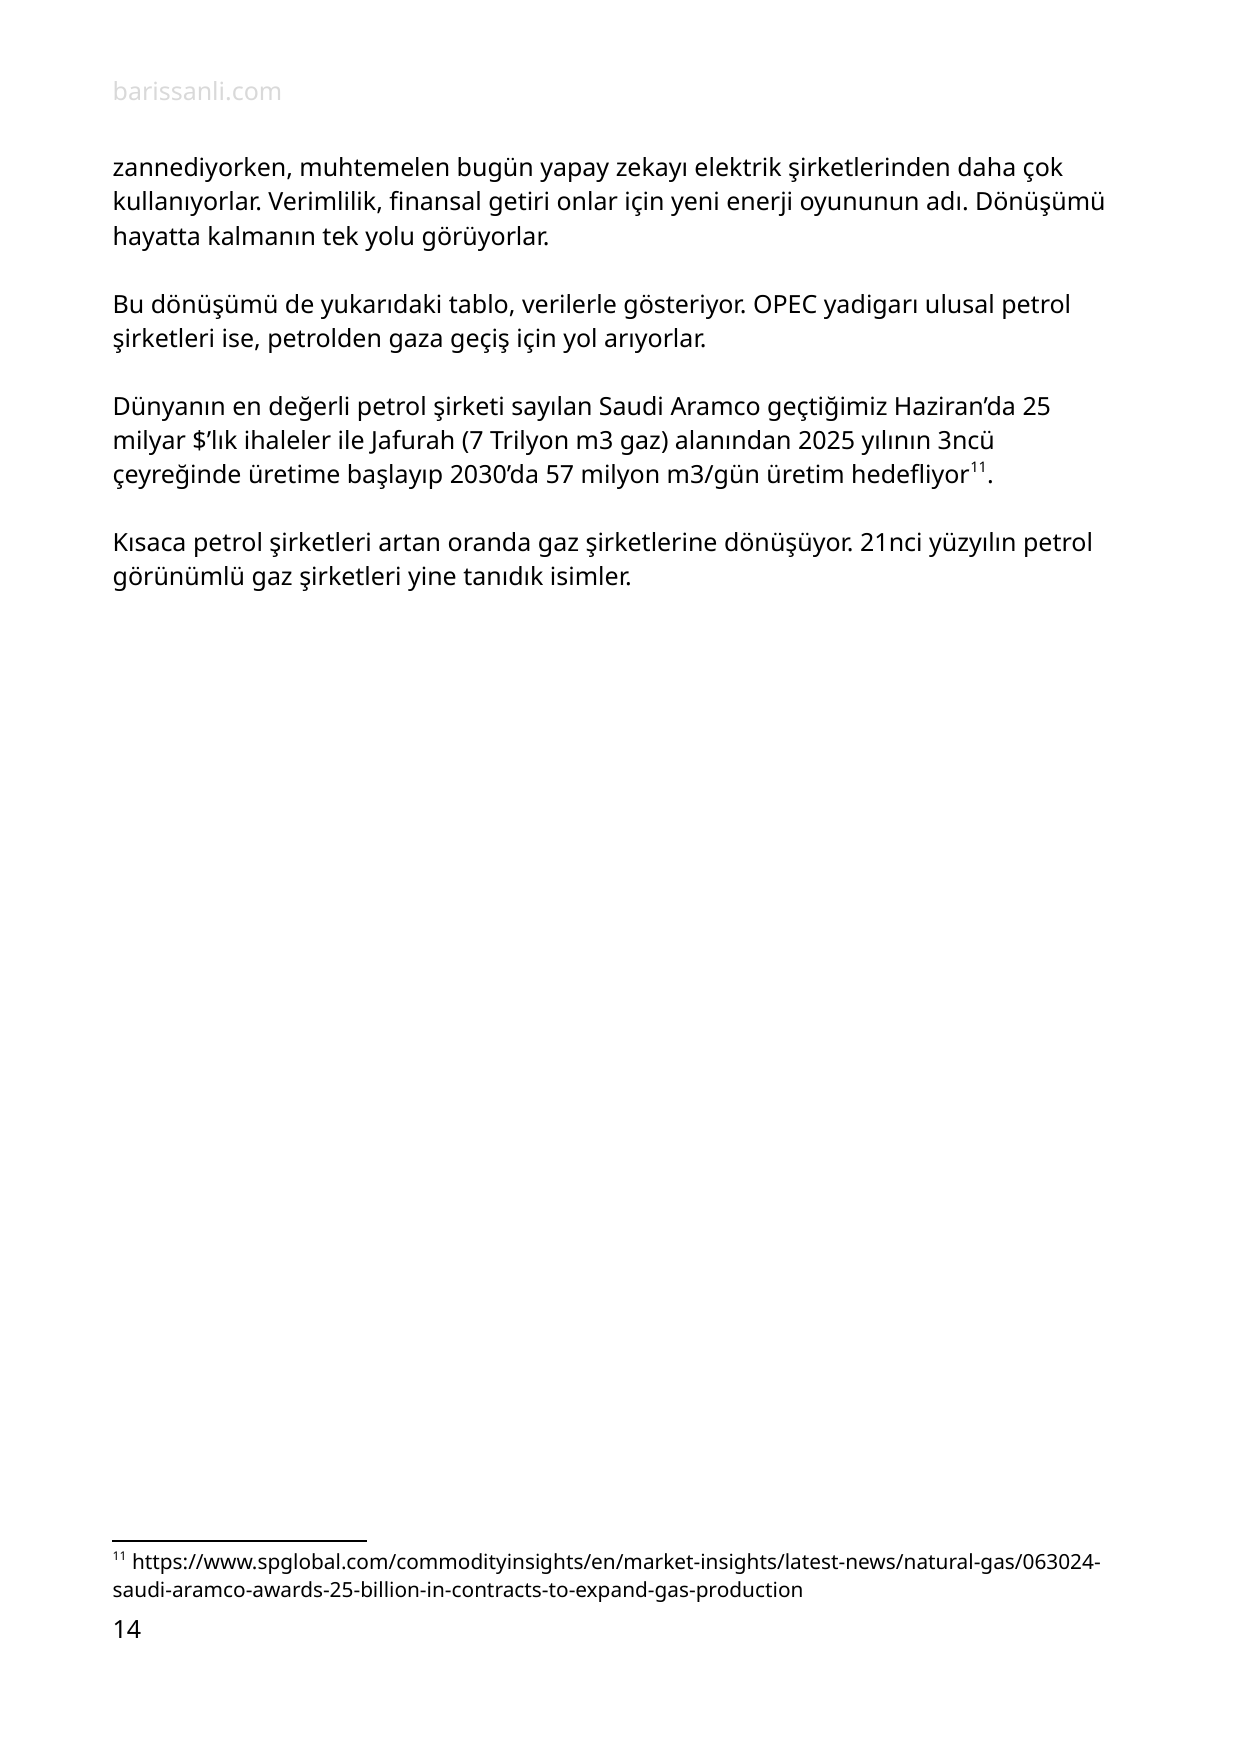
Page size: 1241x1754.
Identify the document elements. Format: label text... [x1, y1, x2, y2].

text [112, 150, 1128, 252]
text Dünyanın en değerli petrol şirketi sayılan Saudi Aramco geçtiğimiz Haziran’da 25 milyar $’lık ihaleler ile Jafurah (7 Trilyon m3 gaz) alanından 2025 yılının 3ncü çeyreğinde üretime başlayıp 2030’da 57 milyon m3/gün üretim hedefliyor. [112, 388, 1128, 491]
text Bu dönüşümü de yukarıdaki tablo, verilerle gösteriyor. OPEC yadigarı ulusal petrol şirketleri ise, petrolden gaza geçiş için yol arıyorlar. [112, 286, 1128, 354]
text Kısaca petrol şirketleri artan oranda gaz şirketlerine dönüşüyor. 21nci yüzyılın petrol görünümlü gaz şirketleri yine tanıdık isimler. [112, 525, 1128, 593]
